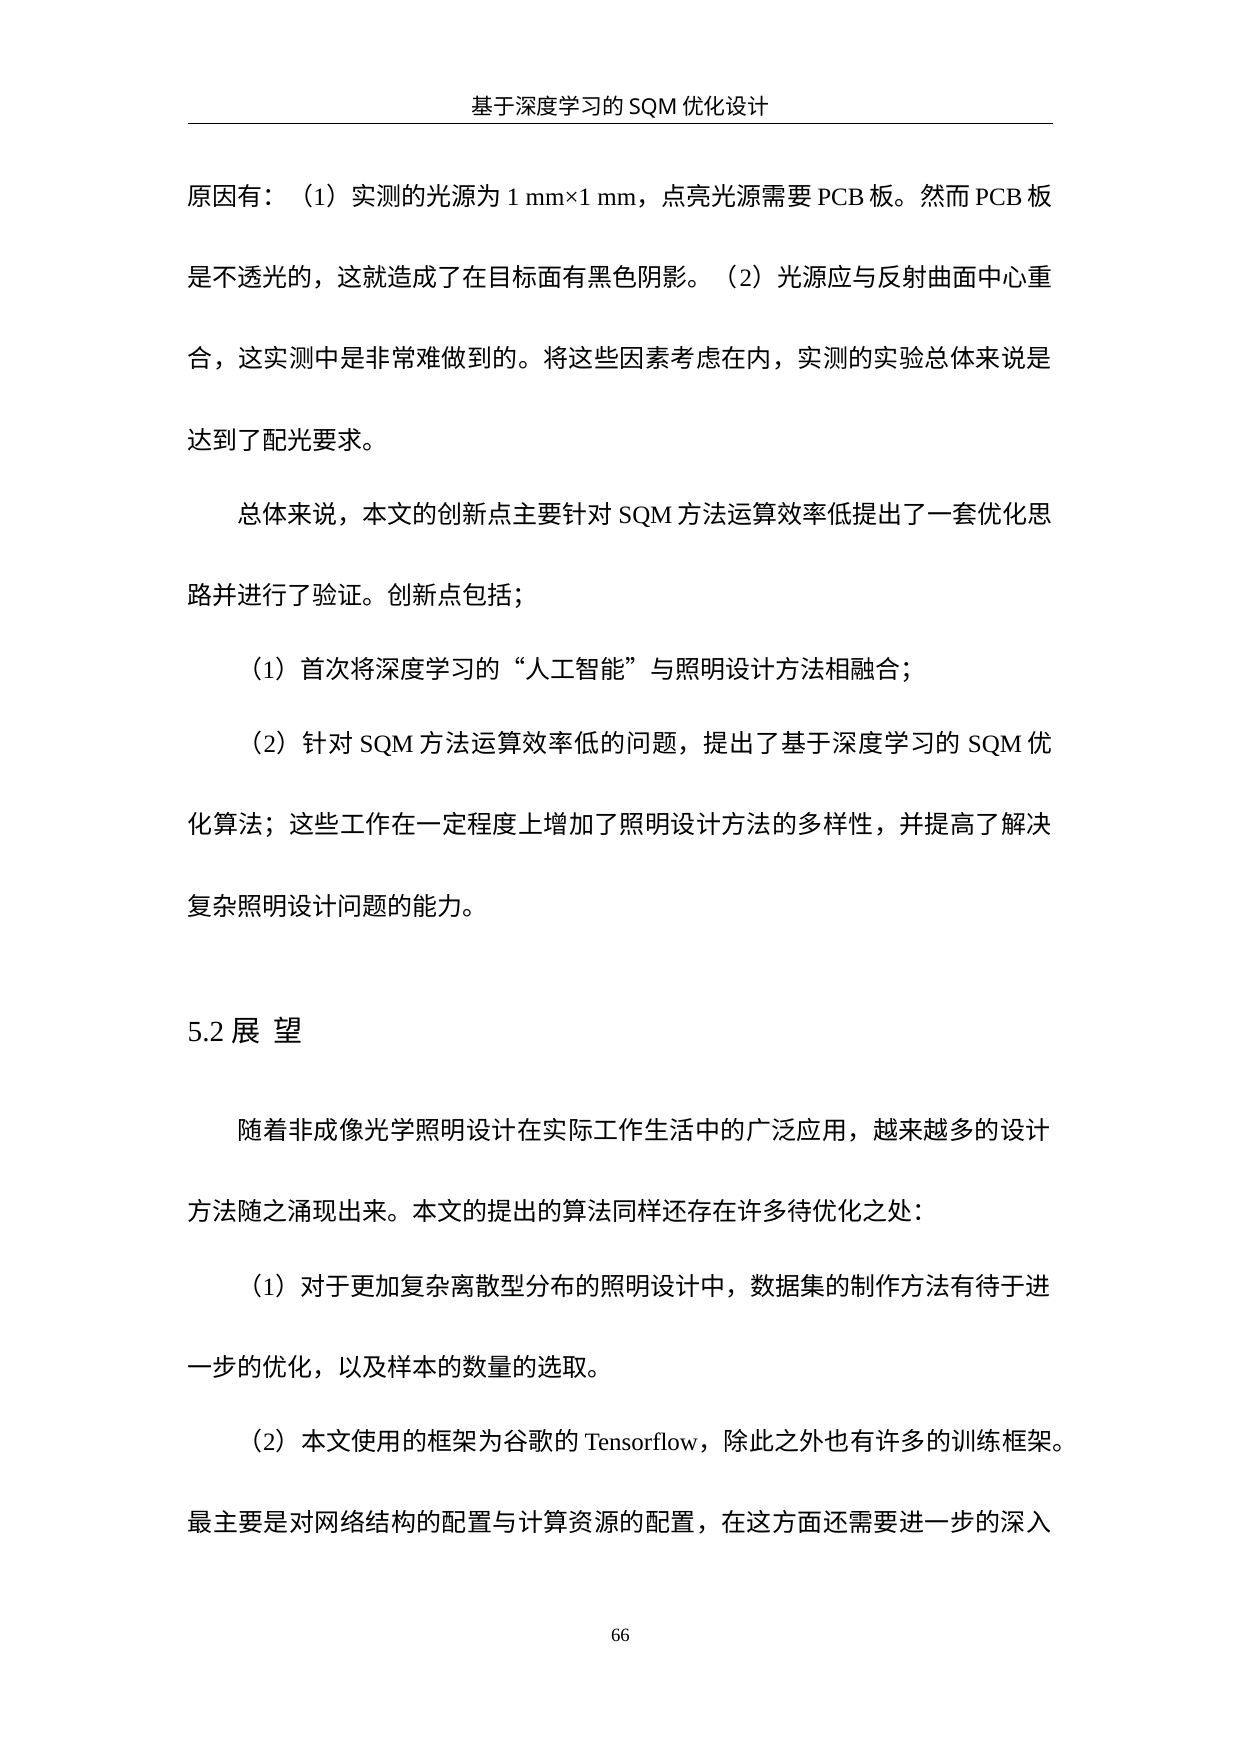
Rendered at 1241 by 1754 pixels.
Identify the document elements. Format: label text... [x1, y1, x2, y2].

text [187, 1407, 1053, 1553]
text （1）首次将深度学习的“人工智能”与照明设计方法相融合； [187, 635, 1053, 700]
text 随着非成像光学照明设计在实际工作生活中的广泛应用，越来越多的设计方法随之涌现出来。本文的提出的算法同样还存在许多待优化之处： [187, 1096, 1053, 1242]
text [187, 162, 1053, 471]
text （2）针对SQM方法运算效率低的问题，提出了基于深度学习的SQM优化算法；这些工作在一定程度上增加了照明设计方法的多样性，并提高了解决复杂照明设计问题的能力。 [187, 709, 1053, 937]
text 总体来说，本文的创新点主要针对SQM方法运算效率低提出了一套优化思路并进行了验证。创新点包括； [187, 480, 1053, 626]
subtitle 5.2 展 望 [187, 996, 1053, 1061]
text （1）对于更加复杂离散型分布的照明设计中，数据集的制作方法有待于进一步的优化，以及样本的数量的选取。 [187, 1252, 1053, 1398]
